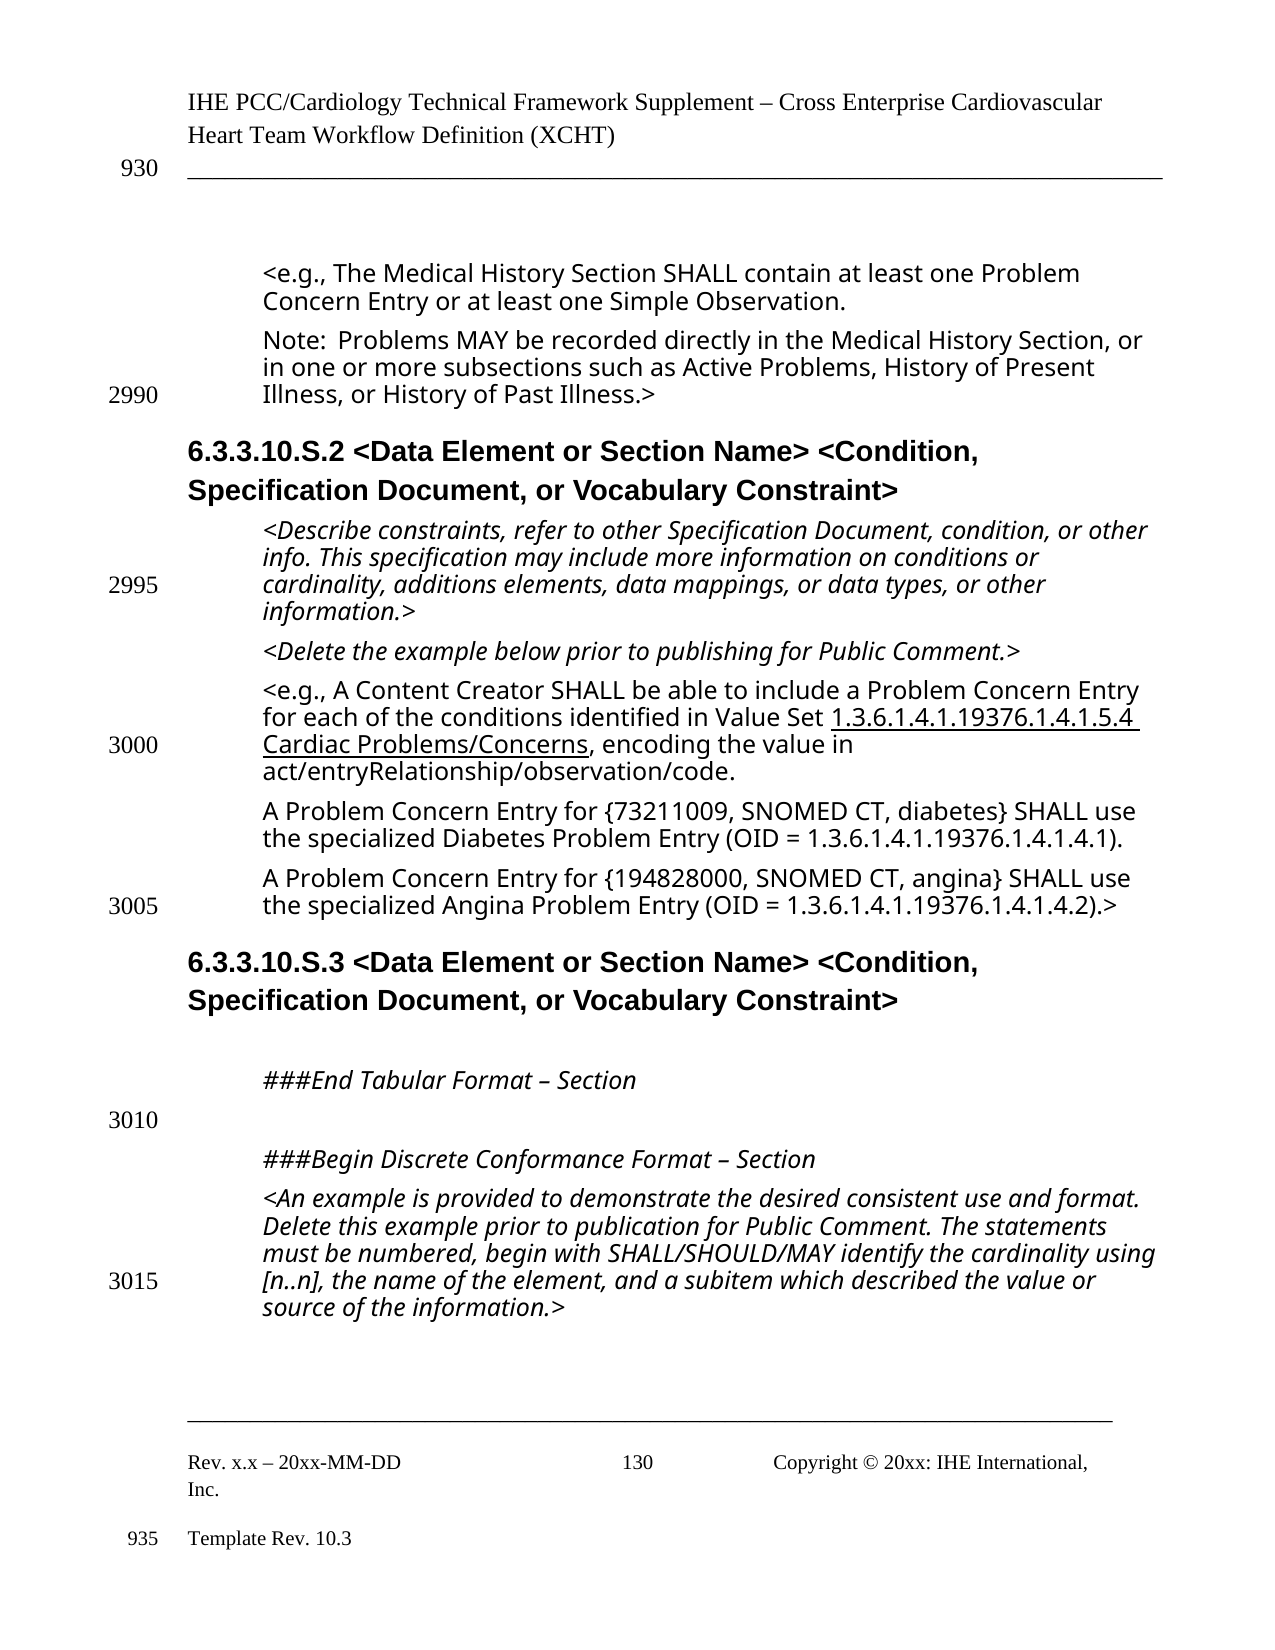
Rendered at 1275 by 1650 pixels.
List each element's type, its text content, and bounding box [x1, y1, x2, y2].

text <Describe constraints, refer to other Specification Document, condition, or other info. This specification may include more information on conditions or cardinality, additions elements, data mappings, or data types, or other information.> [262, 517, 1162, 626]
subtitle 6.3.3.10.S.2 <Data Element or Section Name> <Condition, Specification Document, or Vocabulary Constraint> [187, 434, 1162, 506]
text ###Begin Discrete Conformance Format – Section [262, 1147, 1162, 1174]
text <e.g., A Content Creator SHALL be able to include a Problem Concern Entry for each of the conditions identified in Value Set 1.3.6.1.4.1.19376.1.4.1.5.4 Cardiac Problems/Concerns, encoding the value in act/entryRelationship/observation/code. [262, 678, 1162, 786]
subtitle 6.3.3.10.S.3 <Data Element or Section Name> <Condition, Specification Document, or Vocabulary Constraint> [187, 944, 1162, 1017]
text A Problem Concern Entry for {194828000, SNOMED CT, angina} SHALL use the specialized Angina Problem Entry (OID = 1.3.6.1.4.1.19376.1.4.1.4.2).> [262, 865, 1162, 919]
text Note: Problems MAY be recorded directly in the Medical History Section, or in one or more subsections such as Active Problems, History of Present Illness, or History of Past Illness.> [262, 328, 1162, 409]
text <An example is provided to demonstrate the desired consistent use and format. Delete this example prior to publication for Public Comment. The statements must be numbered, begin with SHALL/SHOULD/MAY identify the cardinality using [n..n], the name of the element, and a subitem which described the value or source of the information.> [262, 1186, 1162, 1322]
text A Problem Concern Entry for {73211009, SNOMED CT, diabetes} SHALL use the specialized Diabetes Problem Entry (OID = 1.3.6.1.4.1.19376.1.4.1.4.1). [262, 799, 1162, 853]
text ###End Tabular Format – Section [262, 1067, 1162, 1094]
text <e.g., The Medical History Section SHALL contain at least one Problem Concern Entry or at least one Simple Observation. [262, 261, 1162, 315]
text <Delete the example below prior to publishing for Public Comment.> [262, 638, 1162, 665]
